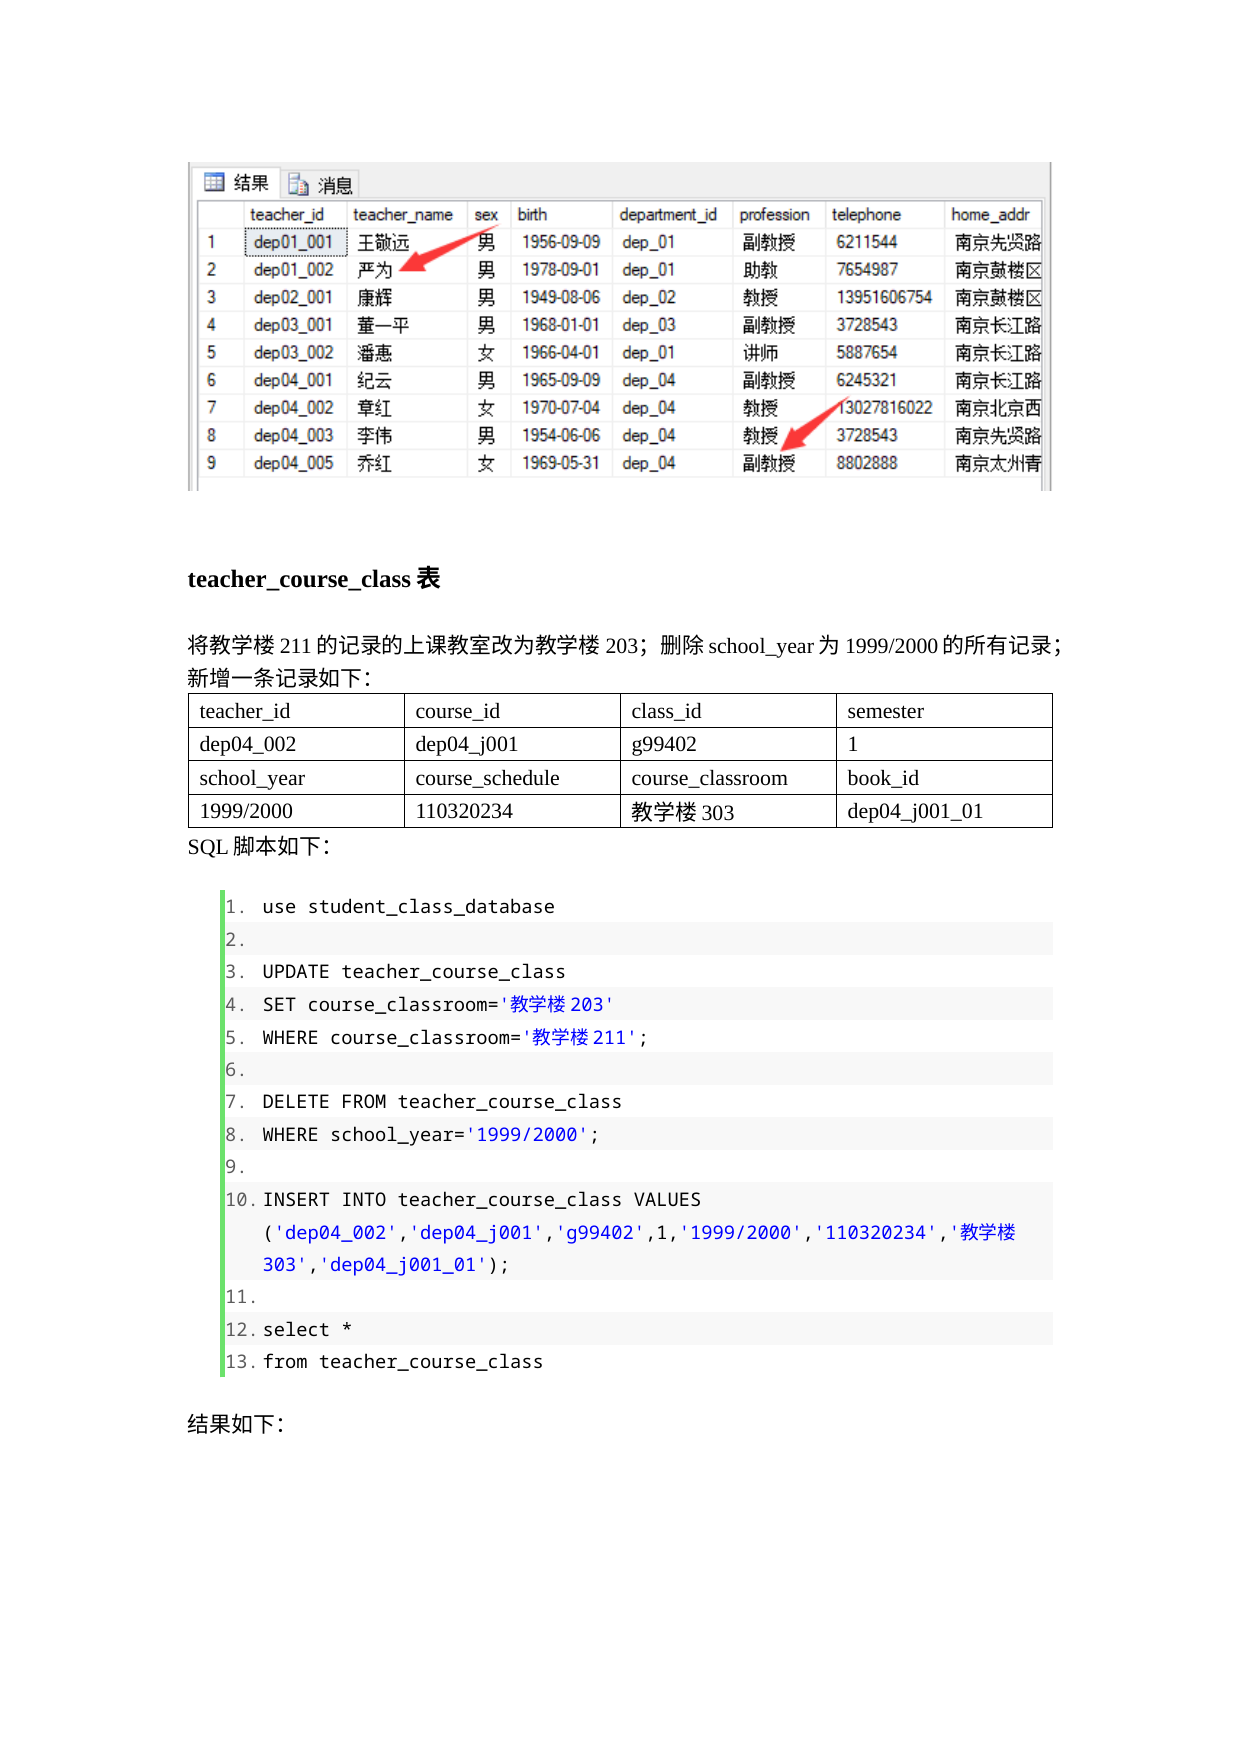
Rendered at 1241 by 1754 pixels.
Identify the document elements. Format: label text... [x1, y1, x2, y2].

subtitle teacher_course_class表 [187, 544, 1053, 609]
list from teacher_course_class [225, 1345, 1053, 1377]
table_cell school_year [189, 761, 404, 794]
table_cell dep04_j001 [405, 728, 620, 760]
list use student_class_database [225, 890, 1053, 922]
text 将教学楼211的记录的上课教室改为教学楼203；删除school_year为1999/2000的所有记录；新增一条记录如下： [187, 628, 1053, 693]
table_header semester [837, 694, 1052, 727]
picture [187, 162, 1053, 491]
table_header course_id [405, 694, 620, 727]
table_cell dep04_j001_01 [837, 795, 1052, 827]
table_cell course_classroom [621, 761, 836, 794]
table_cell book_id [837, 761, 1052, 794]
list WHERE school_year='1999/2000'; [225, 1117, 1053, 1150]
table_cell 110320234 [405, 795, 620, 827]
list select * [225, 1312, 1053, 1345]
list SET course_classroom='教学楼203' [225, 987, 1053, 1020]
table_cell 1999/2000 [189, 795, 404, 827]
table_cell course_schedule [405, 761, 620, 794]
table_cell 教学楼303 [621, 795, 836, 827]
list WHERE course_classroom='教学楼211'; [225, 1020, 1053, 1052]
table_cell g99402 [621, 728, 836, 760]
list UPDATE teacher_course_class [225, 955, 1053, 987]
table_cell 1 [837, 728, 1052, 760]
text 结果如下： [187, 1407, 1053, 1439]
table_cell dep04_002 [189, 728, 404, 760]
table_header class_id [621, 694, 836, 727]
table_header teacher_id [189, 694, 404, 727]
text SQL脚本如下： [187, 828, 1053, 861]
list DELETE FROM teacher_course_class [225, 1085, 1053, 1117]
list INSERT INTO teacher_course_class VALUES('dep04_002','dep04_j001','g99402',1,'1999/2000','110320234','教学楼303','dep04_j001_01'); [225, 1182, 1053, 1280]
